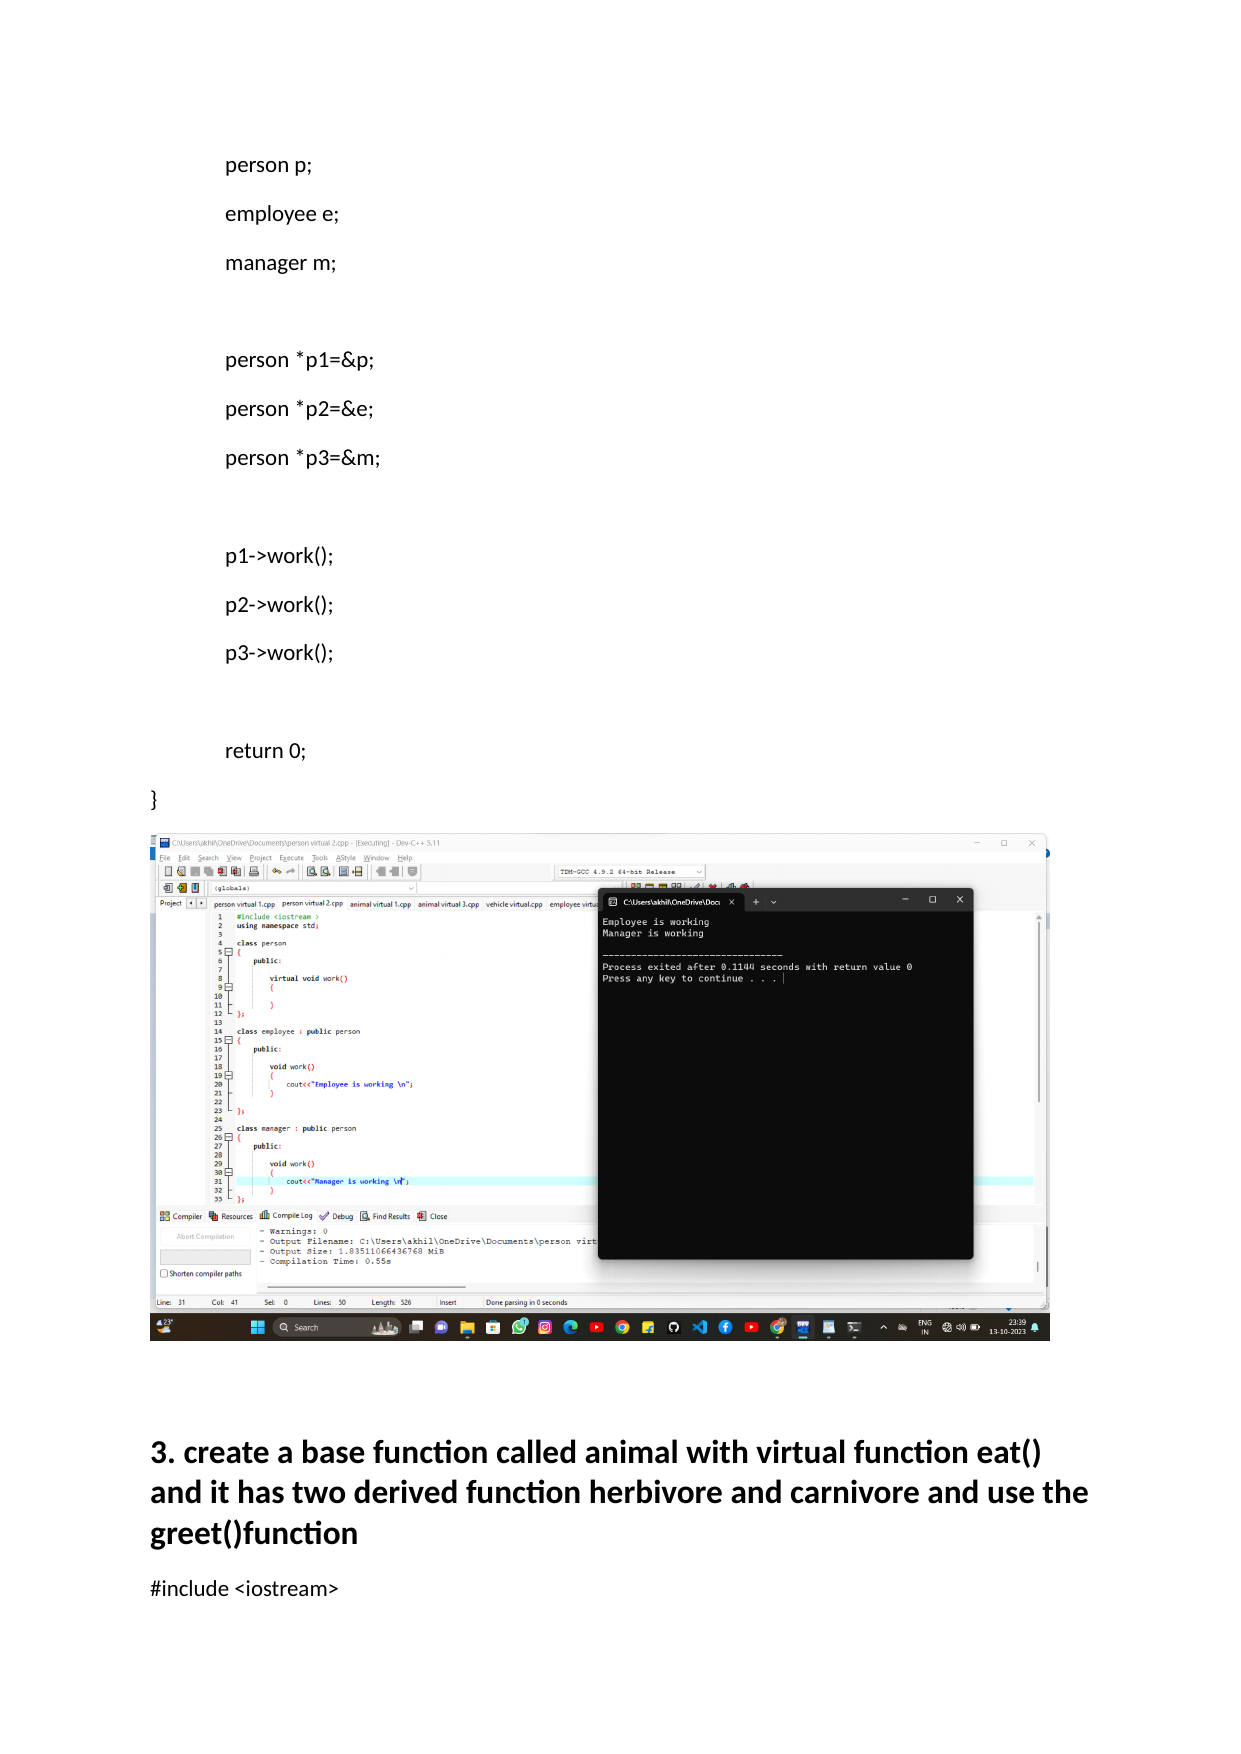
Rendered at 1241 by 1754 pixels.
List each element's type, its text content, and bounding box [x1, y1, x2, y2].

text p2->work(); [150, 590, 1090, 618]
text #include <iostream> [150, 1574, 1090, 1602]
text person *p3=&m; [150, 443, 1090, 471]
text manager m; [150, 248, 1090, 276]
text person p; [150, 150, 1090, 178]
text 3. create a base function called animal with virtual function eat() and it has two derived function herbivore and carnivore and use the greet()function [150, 1431, 1090, 1553]
text employee e; [150, 199, 1090, 227]
picture [150, 833, 1050, 1341]
text } [150, 785, 1090, 813]
text person *p2=&e; [150, 394, 1090, 422]
text return 0; [150, 736, 1090, 764]
text person *p1=&p; [150, 345, 1090, 373]
text p1->work(); [150, 541, 1090, 569]
text p3->work(); [150, 638, 1090, 667]
